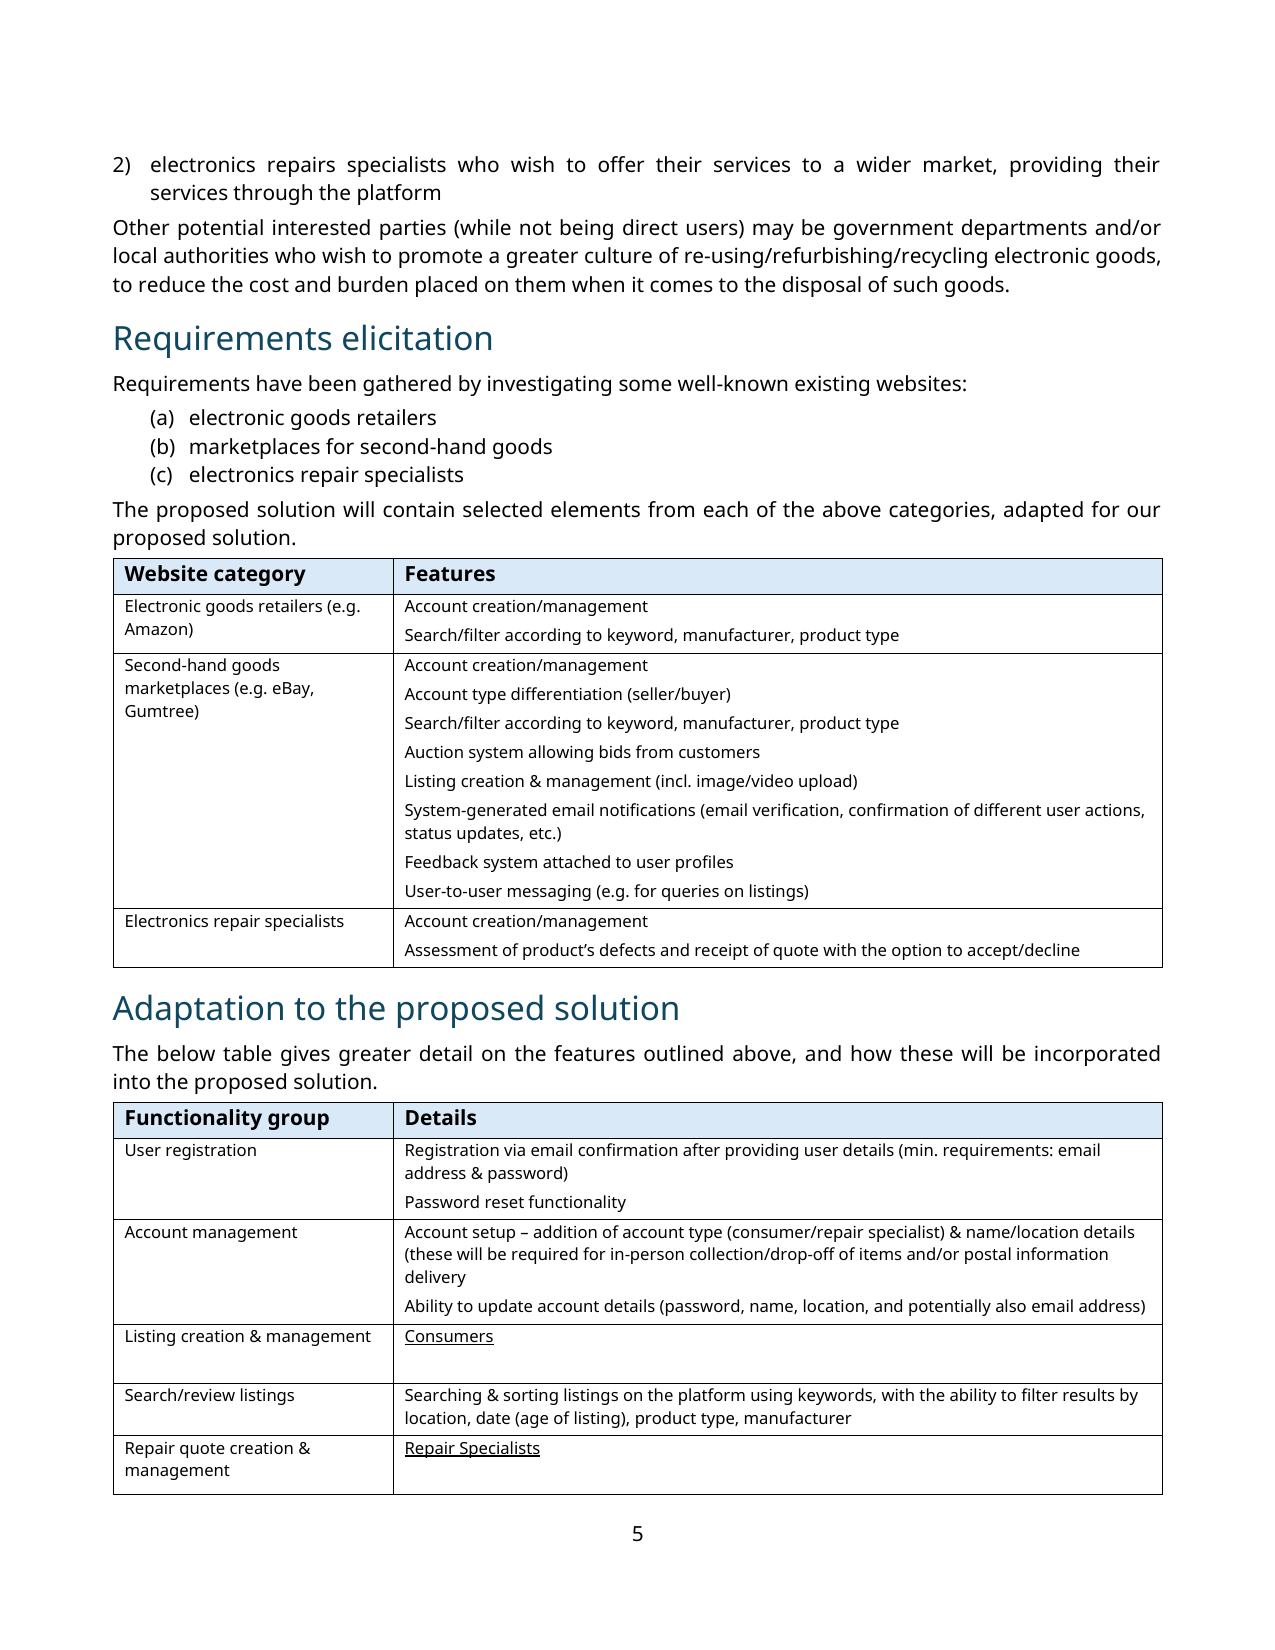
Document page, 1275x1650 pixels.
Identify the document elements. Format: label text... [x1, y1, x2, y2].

subtitle Adaptation to the proposed solution [112, 985, 1162, 1030]
table_cell Search/review listings [114, 1384, 393, 1435]
text Other potential interested parties (while not being direct users) may be government departments and/or local authorities who wish to promote a greater culture of re-using/refurbishing/recycling electronic goods, to reduce the cost and burden placed on them when it comes to the disposal of such goods. [112, 213, 1162, 298]
table_cell Repair Specialists [394, 1436, 1162, 1494]
list electronics repairs specialists who wish to offer their services to a wider market, providing their services through the platform [112, 150, 1162, 207]
table_cell Registration via email confirmation after providing user details (min. requirements: email address & password) Password reset functionality [394, 1139, 1162, 1219]
table_header Details [394, 1103, 1162, 1138]
table_header Features [394, 559, 1162, 594]
list electronic goods retailers [150, 403, 1162, 432]
table_cell Consumers [394, 1325, 1162, 1383]
table_cell Electronic goods retailers (e.g. Amazon) [114, 595, 393, 653]
table_cell Account creation/management Account type differentiation (seller/buyer) Search/filter according to keyword, manufacturer, product type Auction system allowing bids from customers Listing creation & management (incl. image/video upload) System-generated email notifications (email verification, confirmation of different user actions, status updates, etc.) Feedback system attached to user profiles User-to-user messaging (e.g. for queries on listings) [394, 654, 1162, 908]
table_cell Searching & sorting listings on the platform using keywords, with the ability to filter results by location, date (age of listing), product type, manufacturer [394, 1384, 1162, 1435]
list marketplaces for second-hand goods [150, 432, 1162, 460]
subtitle Requirements elicitation [112, 315, 1162, 361]
table_cell Account management [114, 1220, 393, 1324]
table_cell Account creation/management Assessment of product’s defects and receipt of quote with the option to accept/decline [394, 909, 1162, 967]
text Requirements have been gathered by investigating some well-known existing websites: [112, 369, 1162, 397]
table_cell Account setup – addition of account type (consumer/repair specialist) & name/location details (these will be required for in-person collection/drop-off of items and/or postal information delivery Ability to update account details (password, name, location, and potentially also email address) [394, 1220, 1162, 1324]
table_cell Electronics repair specialists [114, 909, 393, 967]
table_cell Repair quote creation & management [114, 1436, 393, 1494]
table_cell Account creation/management Search/filter according to keyword, manufacturer, product type [394, 595, 1162, 653]
table_cell Second-hand goods marketplaces (e.g. eBay, Gumtree) [114, 654, 393, 908]
table_header Functionality group [114, 1103, 393, 1138]
table_cell Listing creation & management [114, 1325, 393, 1383]
text The below table gives greater detail on the features outlined above, and how these will be incorporated into the proposed solution. [112, 1039, 1162, 1096]
table_header Website category [114, 559, 393, 594]
text The proposed solution will contain selected elements from each of the above categories, adapted for our proposed solution. [112, 495, 1162, 552]
list electronics repair specialists [150, 460, 1162, 489]
table_cell User registration [114, 1139, 393, 1219]
